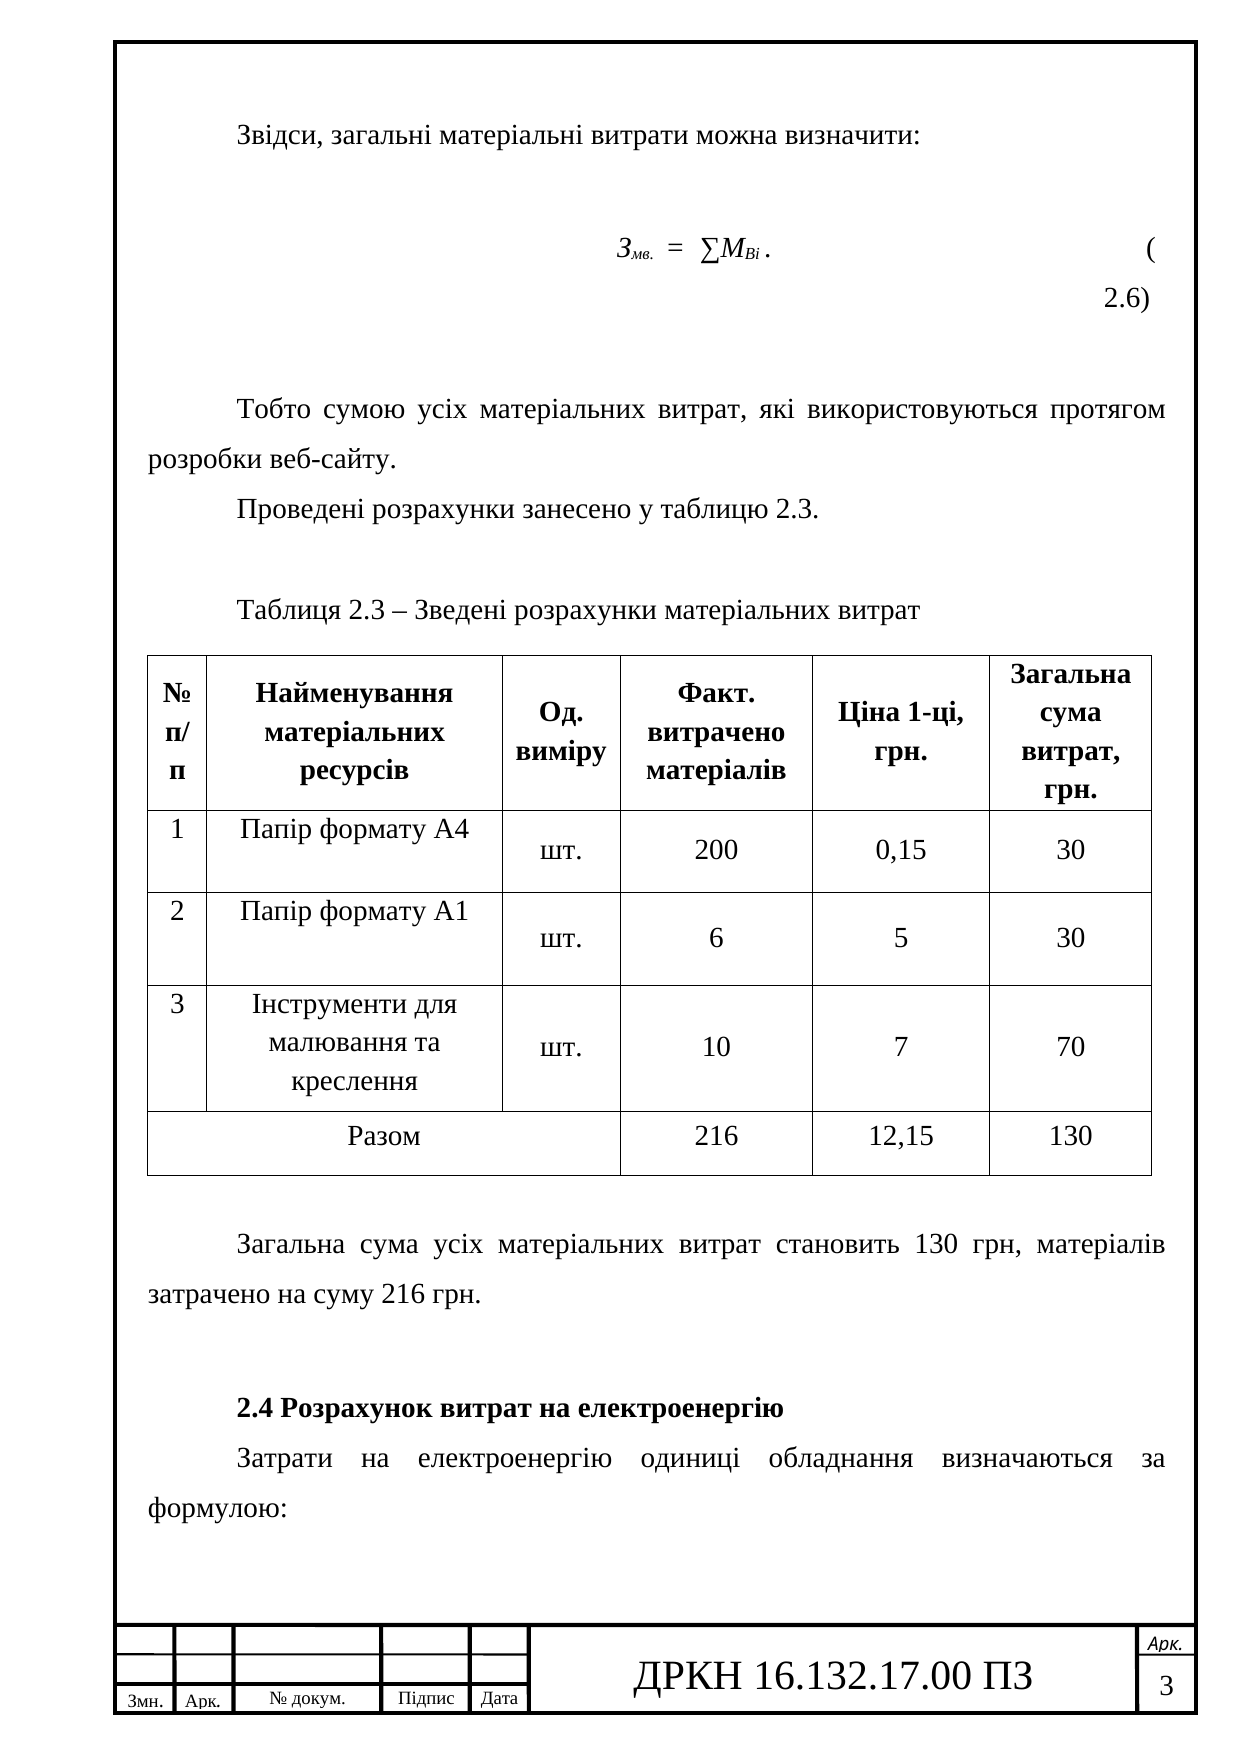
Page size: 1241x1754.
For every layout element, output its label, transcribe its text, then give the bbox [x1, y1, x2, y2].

table_header Змв. = ∑МВі . [133, 230, 1061, 341]
table_cell 12,15 [813, 1112, 989, 1175]
table_cell 6 [621, 893, 812, 985]
table_header № п/п [148, 656, 206, 810]
table_cell 5 [813, 893, 989, 985]
table_cell Інструменти для малювання та креслення [207, 986, 502, 1111]
table_cell шт. [503, 811, 620, 892]
table_header Загальна сума витрат, грн. [990, 656, 1151, 810]
table_cell 3 [148, 986, 206, 1111]
text Загальна сума усіх матеріальних витрат становить 130 грн, матеріалів затрачено на суму 216 грн. [148, 1226, 1167, 1310]
text Таблиця 2.3 – Зведені розрахунки матеріальних витрат [148, 592, 1167, 626]
subtitle 2.4 Розрахунок витрат на електроенергію [148, 1390, 1167, 1423]
table_cell 130 [990, 1112, 1151, 1175]
table_cell Разом [148, 1112, 620, 1175]
table_cell 10 [621, 986, 812, 1111]
table_cell Папір формату А1 [207, 893, 502, 985]
text Проведені розрахунки занесено у таблицю 2.3. [148, 492, 1167, 525]
text Тобто сумою усіх матеріальних витрат, які використовуються протягом розробки веб-сайту. [148, 391, 1167, 475]
table_cell 200 [621, 811, 812, 892]
table_header Ціна 1-ці, грн. [813, 656, 989, 810]
table_header Од. виміру [503, 656, 620, 810]
table_cell 2 [148, 893, 206, 985]
table_cell 1 [148, 811, 206, 892]
text Затрати на електроенергію одиниці обладнання визначаються за формулою: [148, 1440, 1167, 1524]
table_cell Папір формату А4 [207, 811, 502, 892]
table_header Факт. витрачено матеріалів [621, 656, 812, 810]
table_header Найменування матеріальних ресурсів [207, 656, 502, 810]
table_cell 7 [813, 986, 989, 1111]
table_cell 216 [621, 1112, 812, 1175]
table_cell 0,15 [813, 811, 989, 892]
table_cell 30 [990, 893, 1151, 985]
text Звідси, загальні матеріальні витрати можна визначити: [148, 117, 1167, 150]
table_cell шт. [503, 986, 620, 1111]
table_header (2.6) [1061, 230, 1152, 341]
table_cell 70 [990, 986, 1151, 1111]
table_cell 30 [990, 811, 1151, 892]
table_cell шт. [503, 893, 620, 985]
